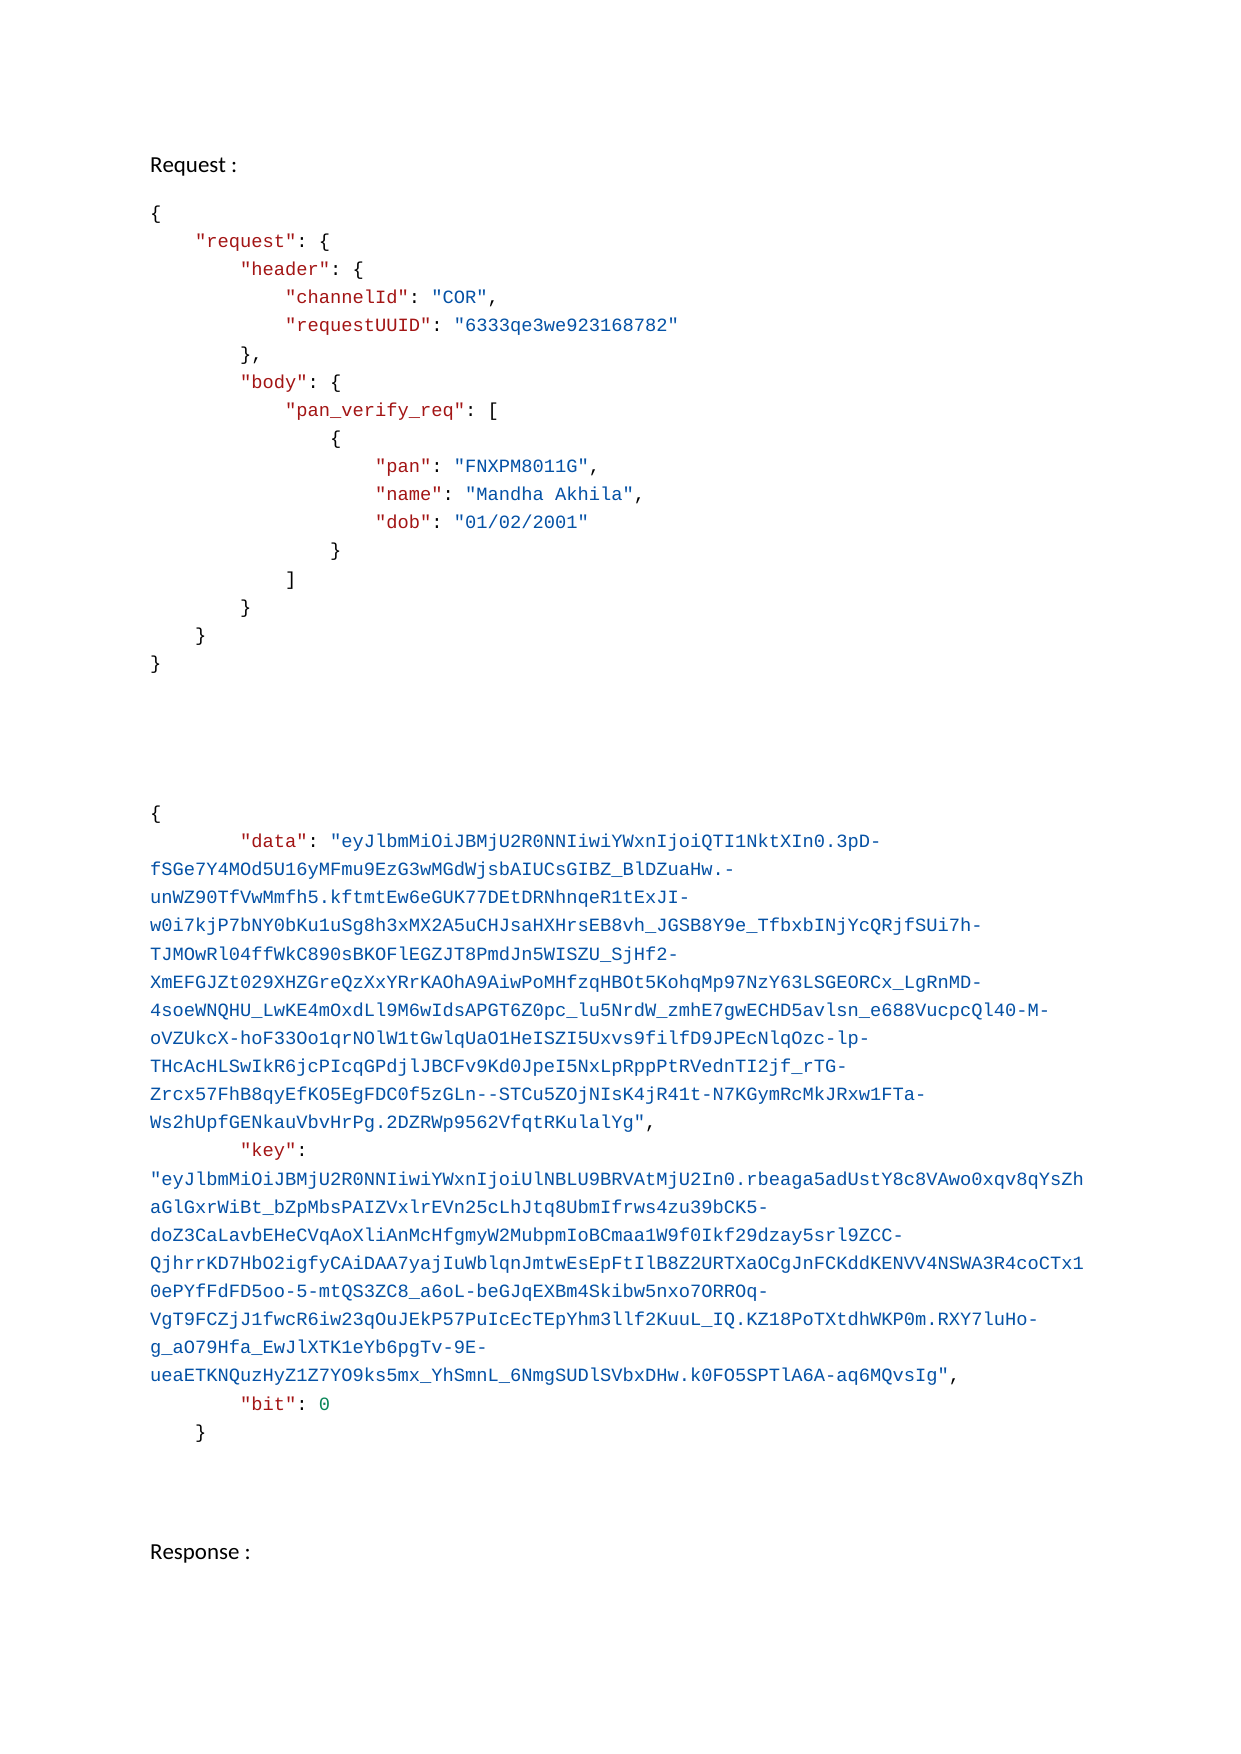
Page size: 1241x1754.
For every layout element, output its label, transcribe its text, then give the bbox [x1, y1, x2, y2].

text "name": "Mandha Akhila", [150, 478, 1090, 506]
text "requestUUID": "6333qe3we923168782" [150, 309, 1090, 337]
text "header": { [150, 253, 1090, 281]
text "channelId": "COR", [150, 281, 1090, 309]
text { [150, 422, 1090, 450]
text "data": "eyJlbmMiOiJBMjU2R0NNIiwiYWxnIjoiQTI1NktXIn0.3pD-fSGe7Y4MOd5U16yMFmu9EzG3wMGdWjsbAIUCsGIBZ_BlDZuaHw.-unWZ90TfVwMmfh5.kftmtEw6eGUK77DEtDRNhnqeR1tExJI-w0i7kjP7bNY0bKu1uSg8h3xMX2A5uCHJsaHXHrsEB8vh_JGSB8Y9e_TfbxbINjYcQRjfSUi7h-TJMOwRl04ffWkC890sBKOFlEGZJT8PmdJn5WISZU_SjHf2-XmEFGJZt029XHZGreQzXxYRrKAOhA9AiwPoMHfzqHBOt5KohqMp97NzY63LSGEORCx_LgRnMD-4soeWNQHU_LwKE4mOxdLl9M6wIdsAPGT6Z0pc_lu5NrdW_zmhE7gwECHD5avlsn_e688VucpcQl40-M-oVZUkcX-hoF33Oo1qrNOlW1tGwlqUaO1HeISZI5Uxvs9filfD9JPEcNlqOzc-lp-THcAcHLSwIkR6jcPIcqGPdjlJBCFv9Kd0JpeI5NxLpRppPtRVednTI2jf_rTG-Zrcx57FhB8qyEfKO5EgFDC0f5zGLn--STCu5ZOjNIsK4jR41t-N7KGymRcMkJRxw1FTa-Ws2hUpfGENkauVbvHrPg.2DZRWp9562VfqtRKulalYg", [150, 825, 1090, 1134]
text "key": "eyJlbmMiOiJBMjU2R0NNIiwiYWxnIjoiUlNBLU9BRVAtMjU2In0.rbeaga5adUstY8c8VAwo0xqv8qYsZhaGlGxrWiBt_bZpMbsPAIZVxlrEVn25cLhJtq8UbmIfrws4zu39bCK5-doZ3CaLavbEHeCVqAoXliAnMcHfgmyW2MubpmIoBCmaa1W9f0Ikf29dzay5srl9ZCC-QjhrrKD7HbO2igfyCAiDAA7yajIuWblqnJmtwEsEpFtIlB8Z2URTXaOCgJnFCKddKENVV4NSWA3R4coCTx10ePYfFdFD5oo-5-mtQS3ZC8_a6oL-beGJqEXBm4Skibw5nxo7ORROq-VgT9FCZjJ1fwcR6iw23qOuJEkP57PuIcEcTEpYhm3llf2KuuL_IQ.KZ18PoTXtdhWKP0m.RXY7luHo-g_aO79Hfa_EwJlXTK1eYb6pgTv-9E-ueaETKNQuzHyZ1Z7YO9ks5mx_YhSmnL_6NmgSUDlSVbxDHw.k0FO5SPTlA6A-aq6MQvsIg", [150, 1134, 1090, 1387]
text "pan": "FNXPM8011G", [150, 450, 1090, 478]
text "dob": "01/02/2001" [150, 506, 1090, 534]
text } [150, 619, 1090, 647]
text } [150, 534, 1090, 562]
text } [150, 1416, 1090, 1444]
text { [150, 197, 1090, 225]
text "pan_verify_req": [ [150, 394, 1090, 422]
text } [150, 591, 1090, 619]
text }, [150, 337, 1090, 366]
text "body": { [150, 366, 1090, 394]
text ] [150, 562, 1090, 591]
text "bit": 0 [150, 1387, 1090, 1416]
text { [150, 797, 1090, 825]
text } [150, 647, 1090, 675]
text Request : [150, 150, 1090, 178]
text Response : [150, 1537, 1090, 1566]
text "request": { [150, 225, 1090, 253]
